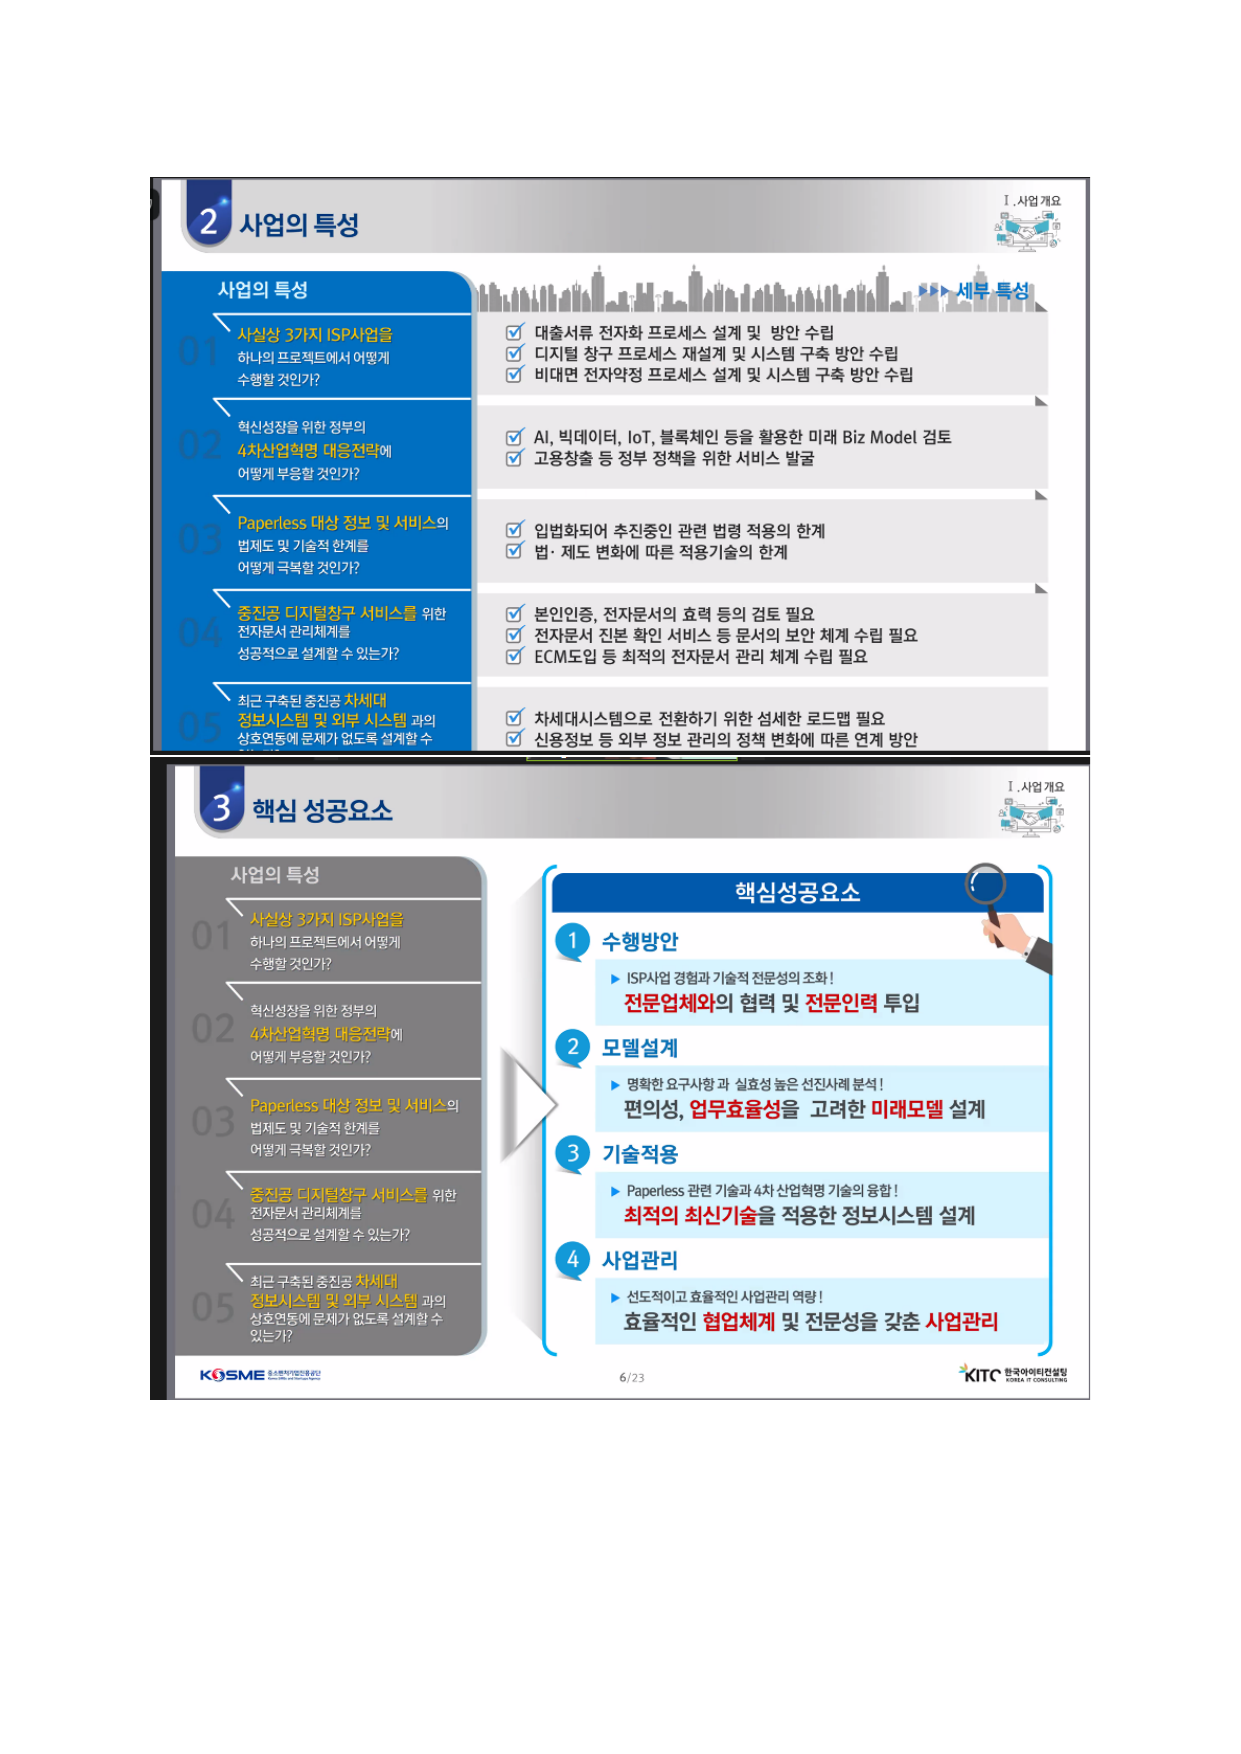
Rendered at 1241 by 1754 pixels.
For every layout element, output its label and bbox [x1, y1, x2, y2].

picture [150, 757, 1091, 1400]
picture [150, 177, 1091, 755]
